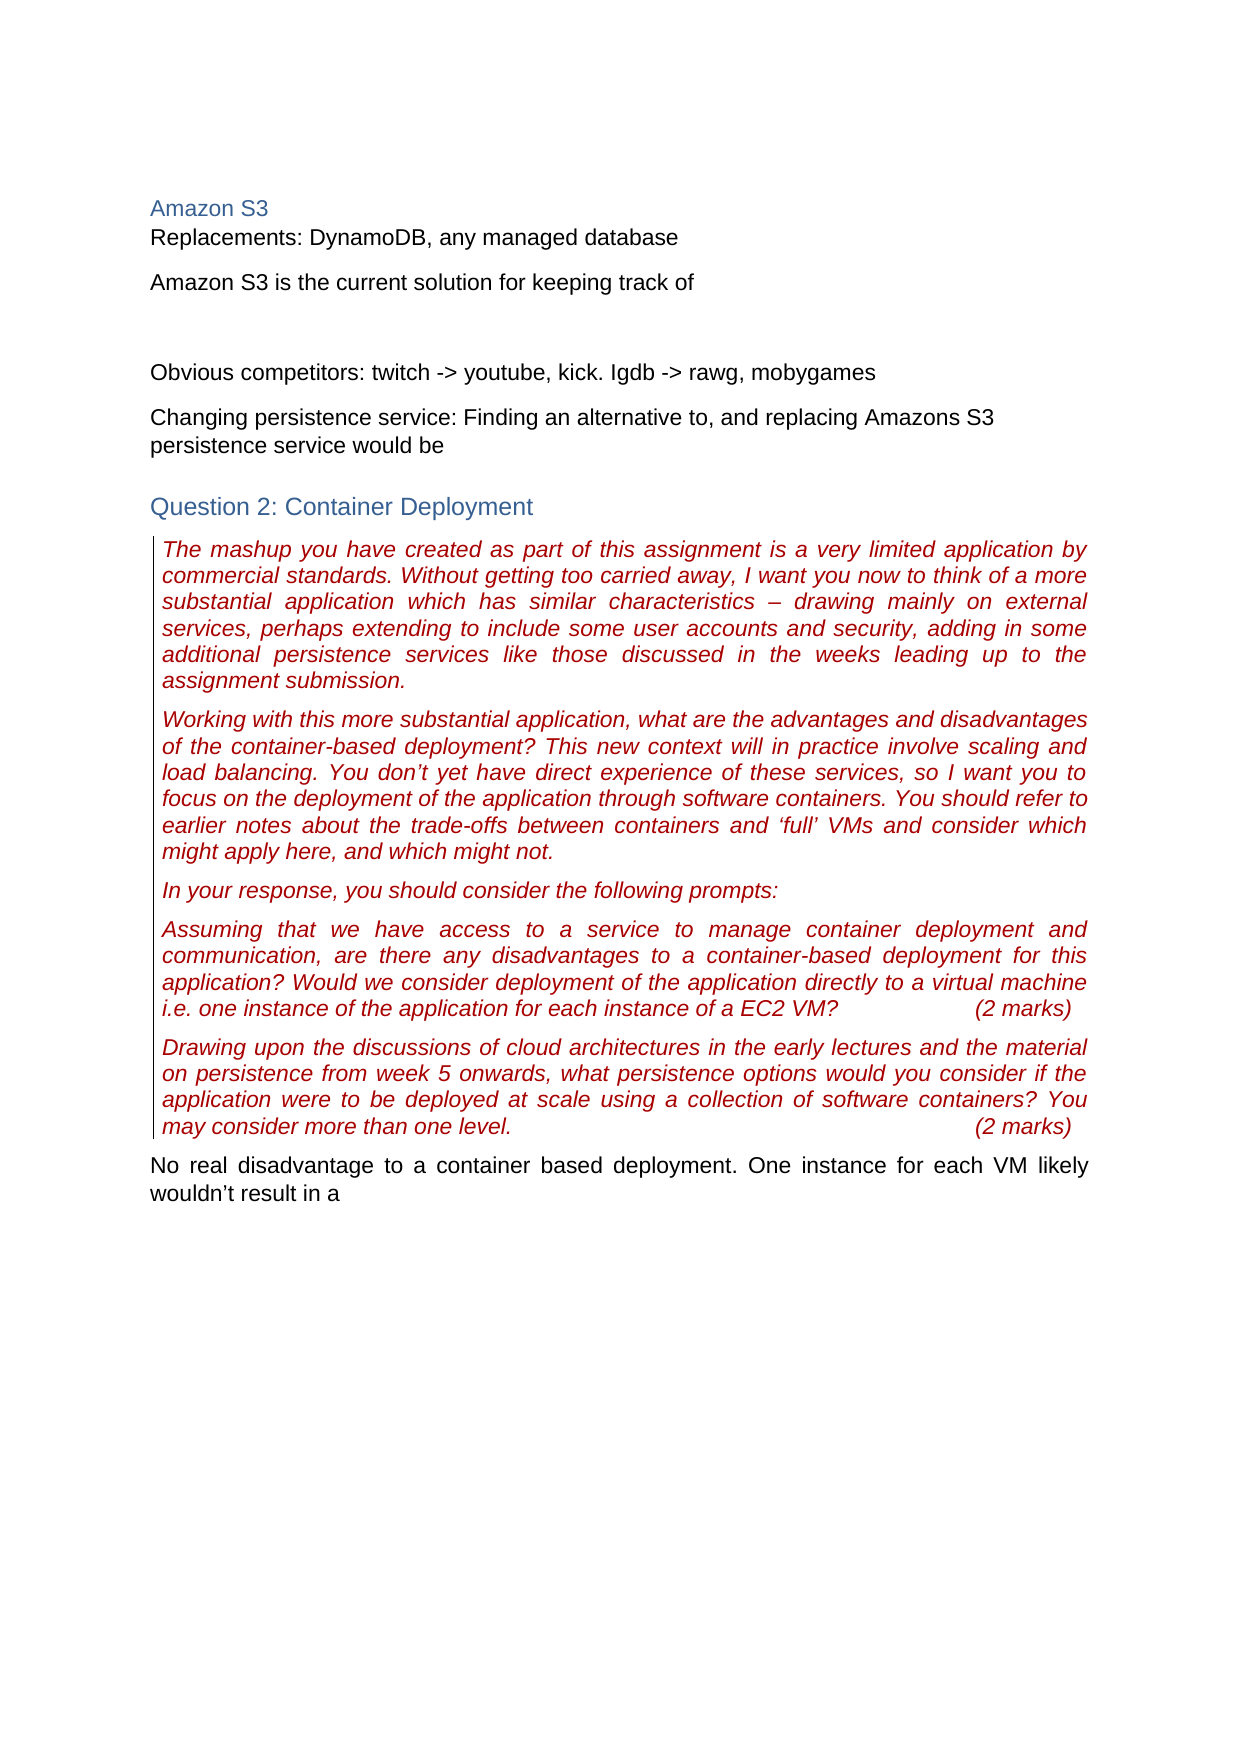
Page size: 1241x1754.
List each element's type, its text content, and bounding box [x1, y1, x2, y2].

text Amazon S3 is the current solution for keeping track of [150, 269, 1090, 295]
subtitle Question 2: Container Deployment [150, 492, 1090, 521]
text Changing persistence service: Finding an alternative to, and replacing Amazons S3 persistence service would be [150, 404, 1090, 459]
text Assuming that we have access to a service to manage container deployment and communication, are there any disadvantages to a container-based deployment for this application? Would we consider deployment of the application directly to a virtual machine i.e. one instance of the application for each instance of a EC2 VM? (2 marks) [154, 916, 1090, 1021]
text Replacements: DynamoDB, any managed database [150, 223, 1090, 250]
text Drawing upon the discussions of cloud architectures in the early lectures and the material on persistence from week 5 onwards, what persistence options would you consider if the application were to be deployed at scale using a collection of software containers? You may consider more than one level. (2 marks) [154, 1034, 1090, 1139]
text The mashup you have created as part of this assignment is a very limited application by commercial standards. Without getting too carried away, I want you now to think of a more substantial application which has similar characteristics – drawing mainly on external services, perhaps extending to include some user accounts and security, adding in some additional persistence services like those discussed in the weeks leading up to the assignment submission. [154, 536, 1090, 694]
text In your response, you should consider the following prompts: [154, 877, 1090, 903]
text Working with this more substantial application, what are the advantages and disadvantages of the container-based deployment? This new context will in practice involve scaling and load balancing. You don’t yet have direct experience of these services, so I want you to focus on the deployment of the application through software containers. You should refer to earlier notes about the trade-offs between containers and ‘full’ VMs and consider which might apply here, and which might not. [154, 706, 1090, 864]
text No real disadvantage to a container based deployment. One instance for each VM likely wouldn’t result in a [150, 1152, 1090, 1206]
subtitle Amazon S3 [150, 195, 1090, 221]
text Obvious competitors: twitch -> youtube, kick. Igdb -> rawg, mobygames [150, 359, 1090, 385]
